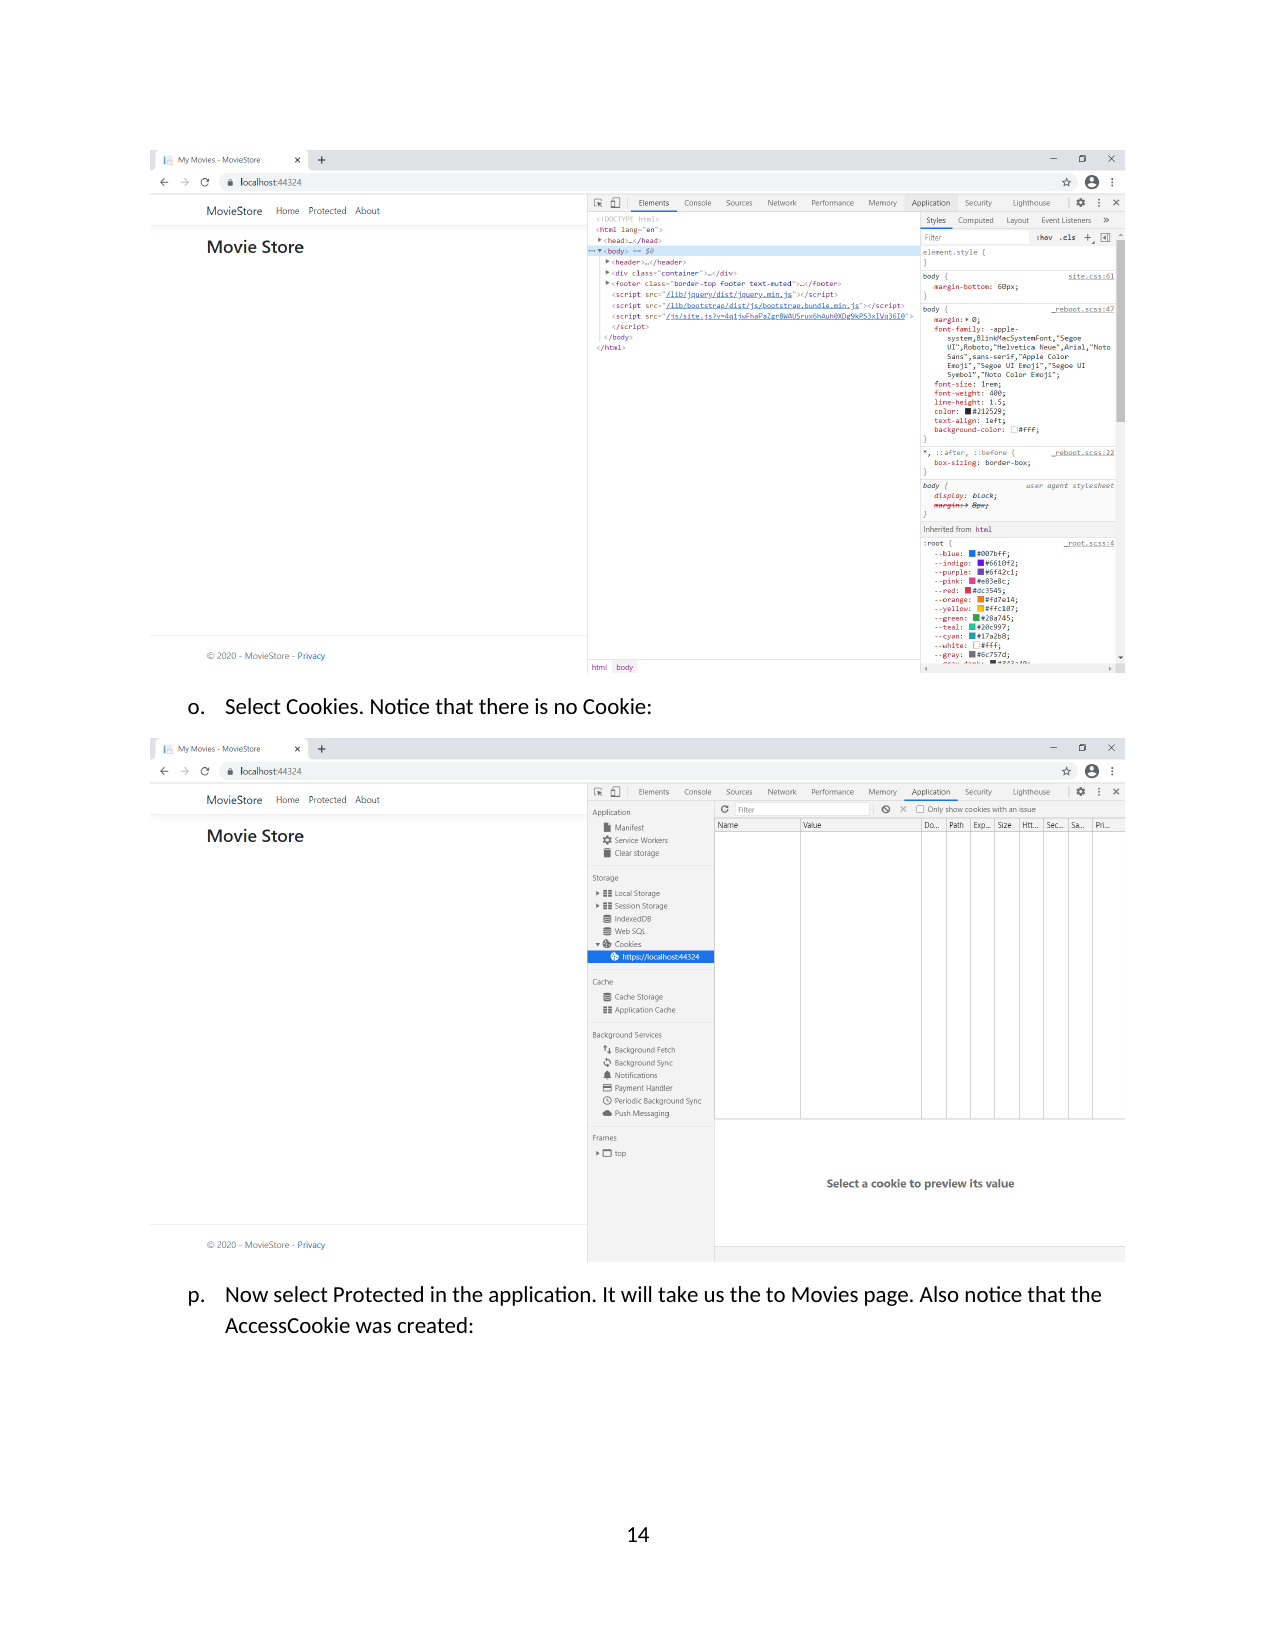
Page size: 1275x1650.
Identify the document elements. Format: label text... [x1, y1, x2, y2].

list Now select Protected in the application. It will take us the to Movies page. Also notice that the AccessCookie was created: [187, 1281, 1125, 1339]
picture [150, 150, 1125, 673]
list Select Cookies. Notice that there is no Cookie: [187, 692, 1125, 720]
picture [150, 738, 1125, 1262]
